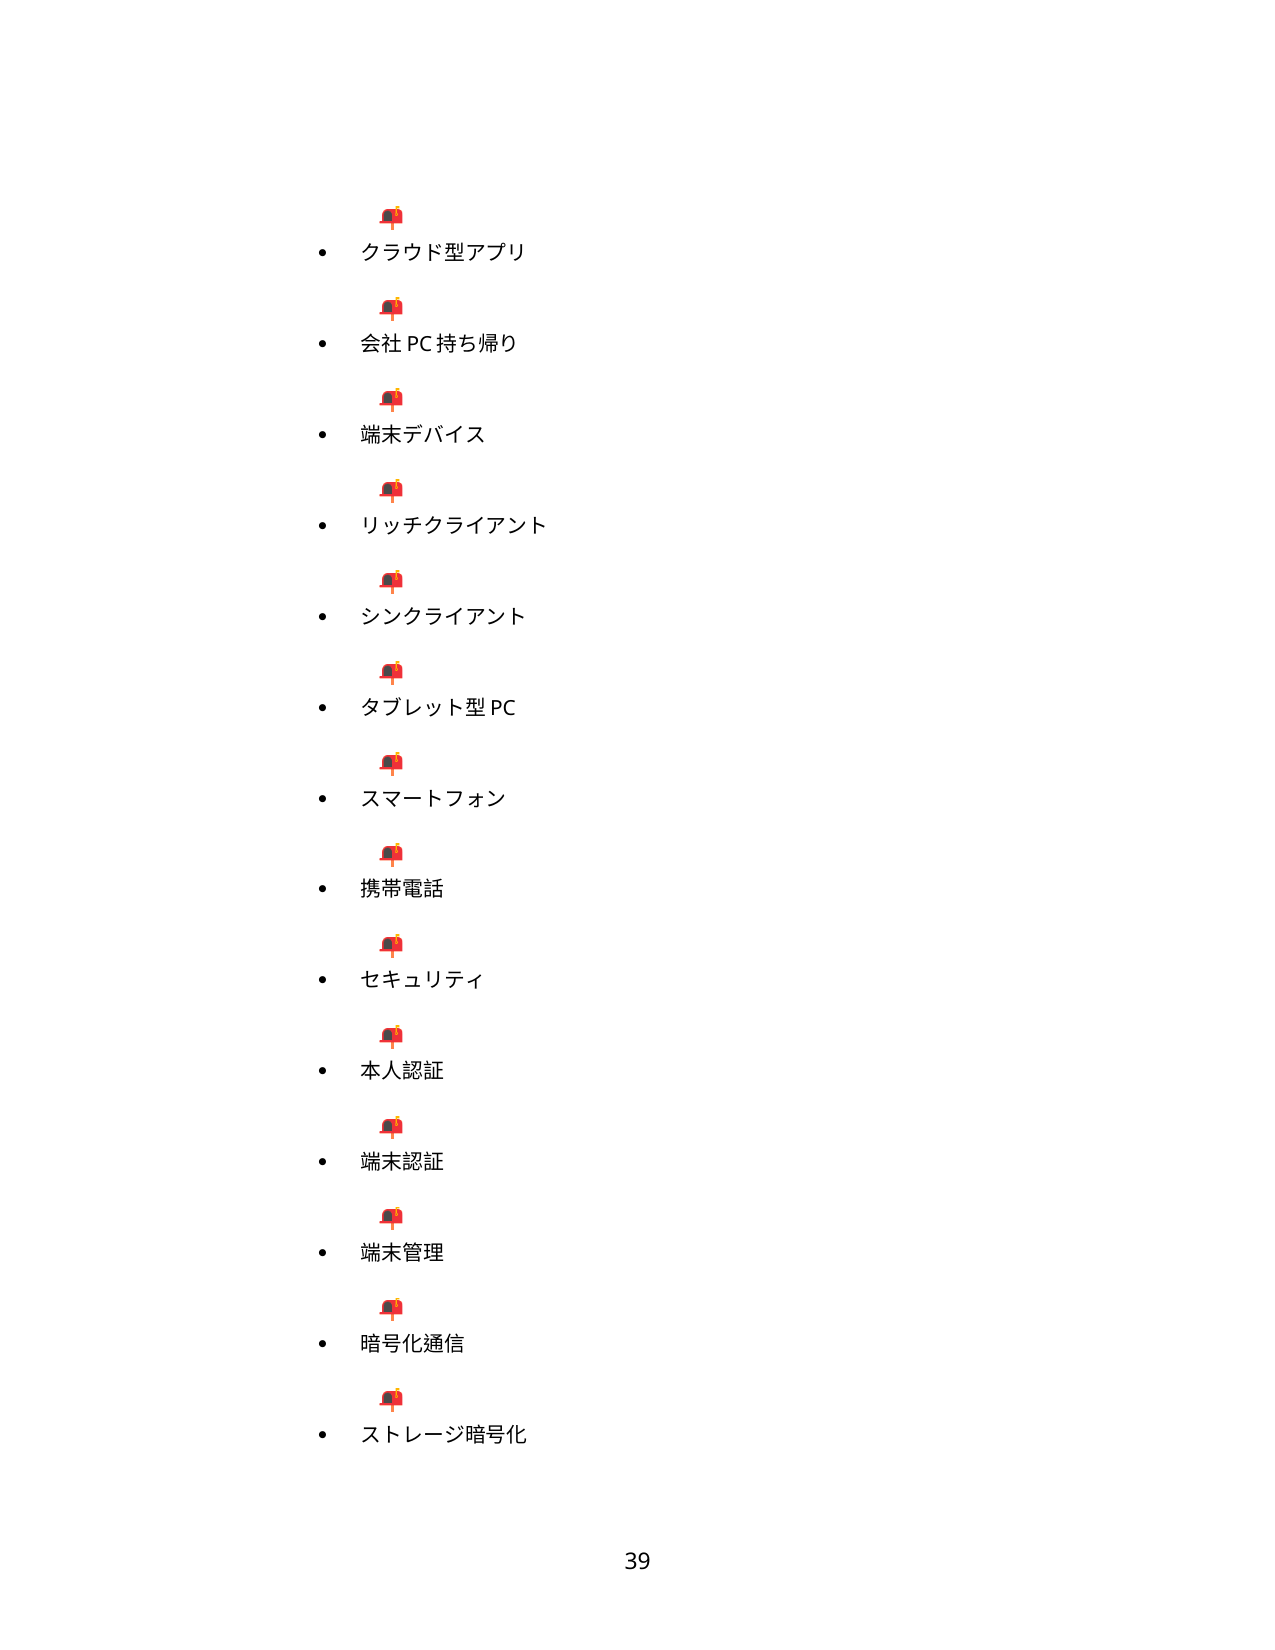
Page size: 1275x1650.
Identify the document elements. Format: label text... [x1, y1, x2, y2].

list 暗号化通信 [319, 1329, 1098, 1358]
picture [379, 843, 403, 867]
picture [379, 1207, 403, 1230]
list セキュリティ [319, 966, 1098, 994]
picture [379, 570, 403, 594]
list 会社PC持ち帰り [319, 329, 1098, 357]
picture [379, 661, 403, 685]
list 端末認証 [319, 1147, 1098, 1176]
list 携帯電話 [319, 874, 1098, 903]
list 端末デバイス [319, 420, 1098, 448]
picture [379, 206, 403, 230]
picture [379, 934, 403, 958]
list ストレージ暗号化 [319, 1420, 1098, 1449]
list 本人認証 [319, 1056, 1098, 1085]
list クラウド型アプリ [319, 238, 1098, 266]
list スマートフォン [319, 784, 1098, 812]
picture [379, 1025, 403, 1049]
picture [379, 388, 403, 412]
list 端末管理 [319, 1238, 1098, 1267]
picture [379, 479, 403, 503]
picture [379, 1388, 403, 1412]
picture [379, 1116, 403, 1139]
picture [379, 752, 403, 776]
picture [379, 1298, 403, 1321]
picture [379, 297, 403, 321]
list リッチクライアント [319, 511, 1098, 539]
list シンクライアント [319, 602, 1098, 630]
list タブレット型PC [319, 693, 1098, 721]
